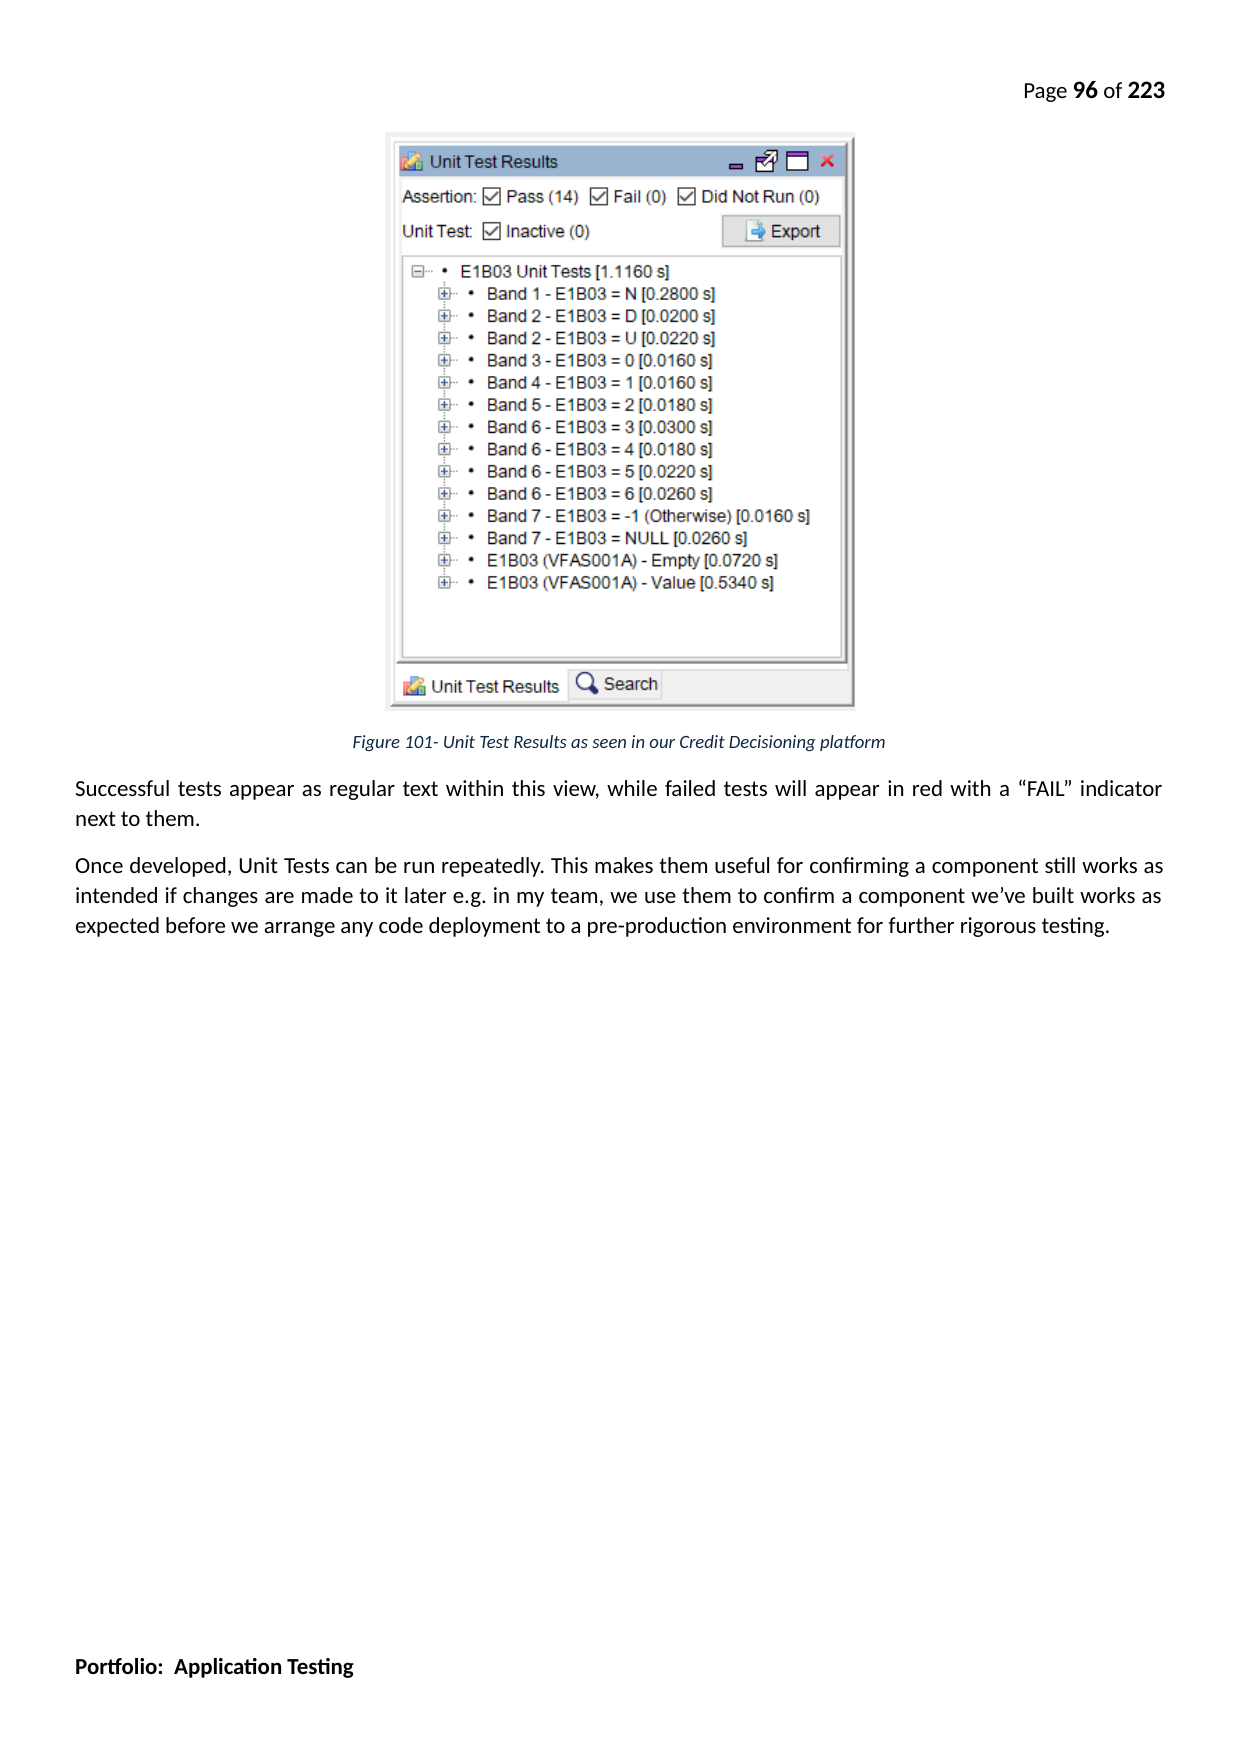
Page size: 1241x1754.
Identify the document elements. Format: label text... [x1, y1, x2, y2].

text Once developed, Unit Tests can be run repeatedly. This makes them useful for confirming a component still works as intended if changes are made to it later e.g. in my team, we use them to confirm a component we’ve built works as expected before we arrange any code deployment to a pre-production environment for further rigorous testing. [75, 851, 1165, 939]
picture [385, 132, 856, 711]
text Successful tests appear as regular text within this view, while failed tests will appear in red with a “FAIL” indicator next to them. [75, 774, 1165, 832]
text Figure 101- Unit Test Results as seen in our Credit Decisioning platform [75, 730, 1165, 753]
